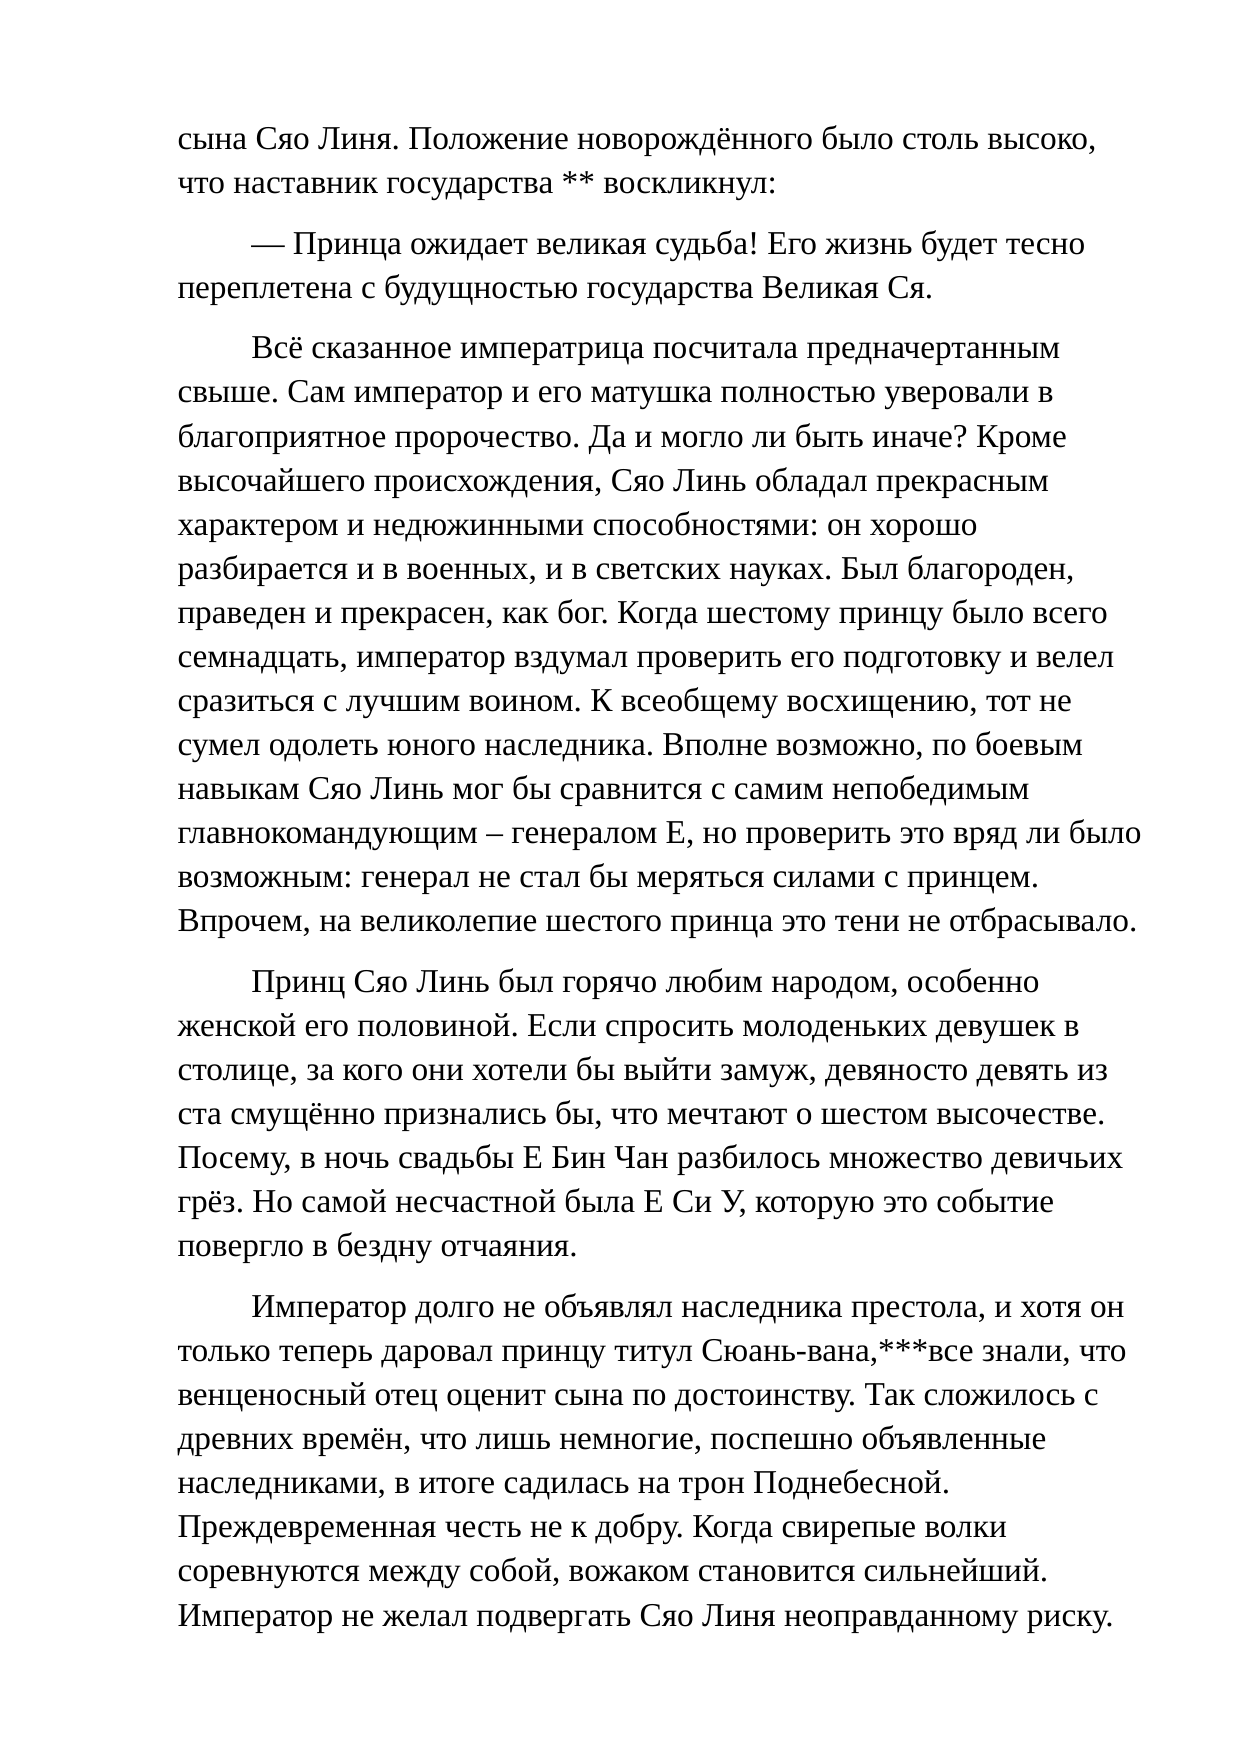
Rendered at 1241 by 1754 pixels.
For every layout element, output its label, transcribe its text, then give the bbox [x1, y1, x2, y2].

text Всё сказанное императрица посчитала предначертанным свыше. Сам император и его матушка полностью уверовали в благоприятное пророчество. Да и могло ли быть иначе? Кроме высочайшего происхождения, Сяо Линь обладал прекрасным характером и недюжинными способностями: он хорошо разбирается и в военных, и в светских науках. Был благороден, праведен и прекрасен, как бог. Когда шестому принцу было всего семнадцать, император вздумал проверить его подготовку и велел сразиться с лучшим воином. К всеобщему восхищению, тот не сумел одолеть юного наследника. Вполне возможно, по боевым навыкам Сяо Линь мог бы сравнится с самим непобедимым главнокомандующим – генералом Е, но проверить это вряд ли было возможным: генерал не стал бы меряться силами с принцем. Впрочем, на великолепие шестого принца это тени не отбрасывало. [177, 328, 1152, 939]
text Принц Сяо Линь был горячо любим народом, особенно женской его половиной. Если спросить молоденьких девушек в столице, за кого они хотели бы выйти замуж, девяносто девять из ста смущённо признались бы, что мечтают о шестом высочестве. Посему, в ночь свадьбы Е Бин Чан разбилось множество девичьих грёз. Но самой несчастной была Е Си У, которую это событие повергло в бездну отчаяния. [177, 961, 1152, 1264]
text Император долго не объявлял наследника престола, и хотя он только теперь даровал принцу титул Сюань-вана,***все знали, что венценосный отец оценит сына по достоинству. Так сложилось с древних времён, что лишь немногие, поспешно объявленные наследниками, в итоге садилась на трон Поднебесной. Преждевременная честь не к добру. Когда свирепые волки соревнуются между собой, вожаком становится сильнейший. Император не желал подвергать Сяо Линя неоправданному риску. [177, 1286, 1152, 1633]
text — Принца ожидает великая судьба! Его жизнь будет тесно переплетена с будущностью государства Великая Ся. [177, 223, 1152, 305]
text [177, 118, 1152, 201]
